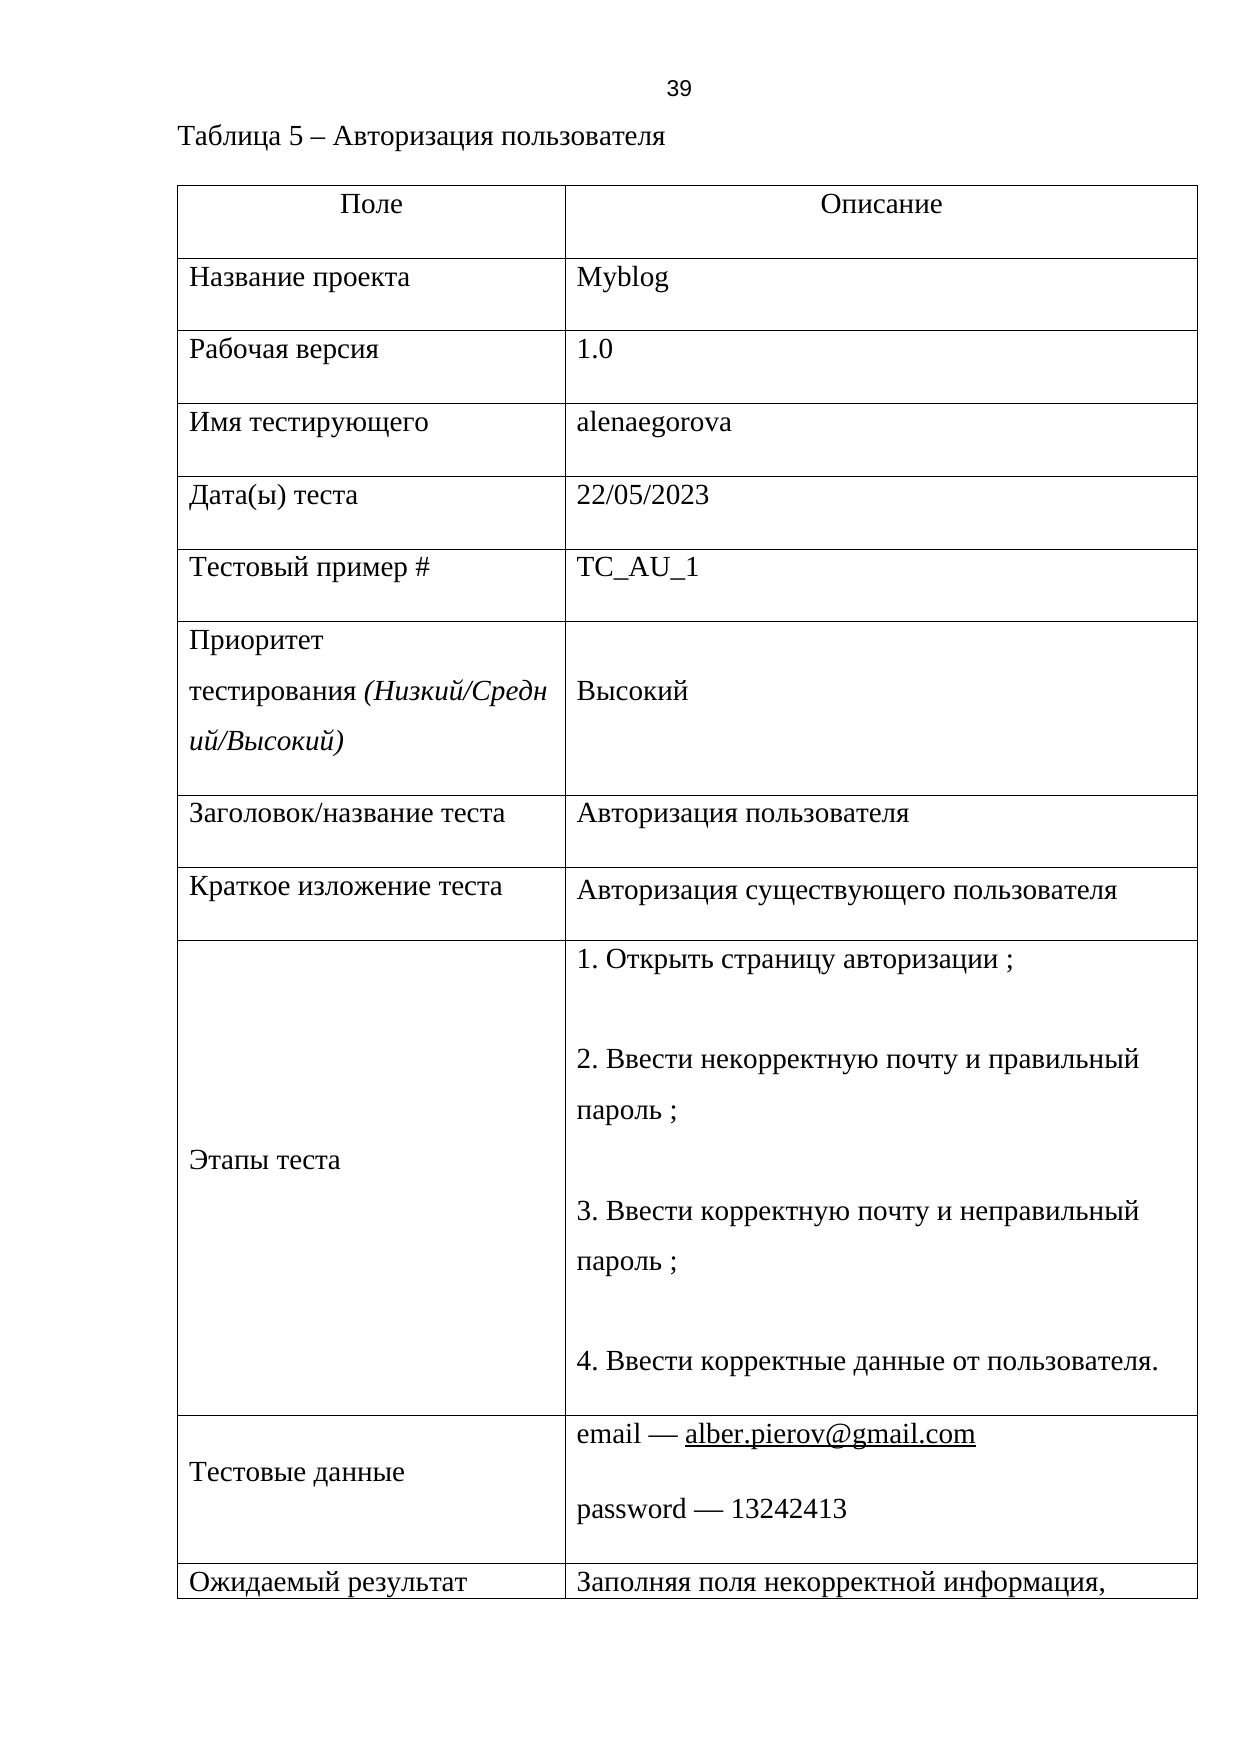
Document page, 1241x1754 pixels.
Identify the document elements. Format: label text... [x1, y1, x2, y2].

table_cell Заголовок/название теста [178, 796, 565, 867]
table_cell Рабочая версия [178, 331, 565, 403]
table_cell Авторизация существующего пользователя [566, 868, 1197, 940]
table_cell 1. Открыть страницу авторизации ; 2. Ввести некорректную почту и правильный пароль ; 3. Ввести корректную почту и неправильный пароль ; 4. Ввести корректные данные от пользователя. [566, 941, 1197, 1415]
table_cell Этапы теста [178, 941, 565, 1415]
table_header Описание [566, 186, 1197, 258]
table_cell alenaegorova [566, 404, 1197, 476]
table_cell Авторизация пользователя [566, 796, 1197, 867]
table_cell email — alber.pierov@gmail.com password — 13242413 [566, 1416, 1197, 1563]
table_cell Myblog [566, 259, 1197, 330]
table_cell Тестовый пример # [178, 550, 565, 621]
table_cell 1.0 [566, 331, 1197, 403]
table_cell Тестовые данные [178, 1416, 565, 1563]
text Таблица 5 – Авторизация пользователя [177, 118, 1181, 152]
table_cell Имя тестирующего [178, 404, 565, 476]
table_cell Дата(ы) теста [178, 477, 565, 548]
table_cell 22/05/2023 [566, 477, 1197, 548]
table_header Поле [178, 186, 565, 258]
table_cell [566, 1564, 1197, 1598]
table_cell Ожидаемый результат [178, 1564, 565, 1598]
table_cell Приоритет тестирования (Низкий/Средний/Высокий) [178, 622, 565, 794]
table_cell Высокий [566, 622, 1197, 794]
table_cell Название проекта [178, 259, 565, 330]
table_cell Краткое изложение теста [178, 868, 565, 940]
table_cell TC_AU_1 [566, 550, 1197, 621]
